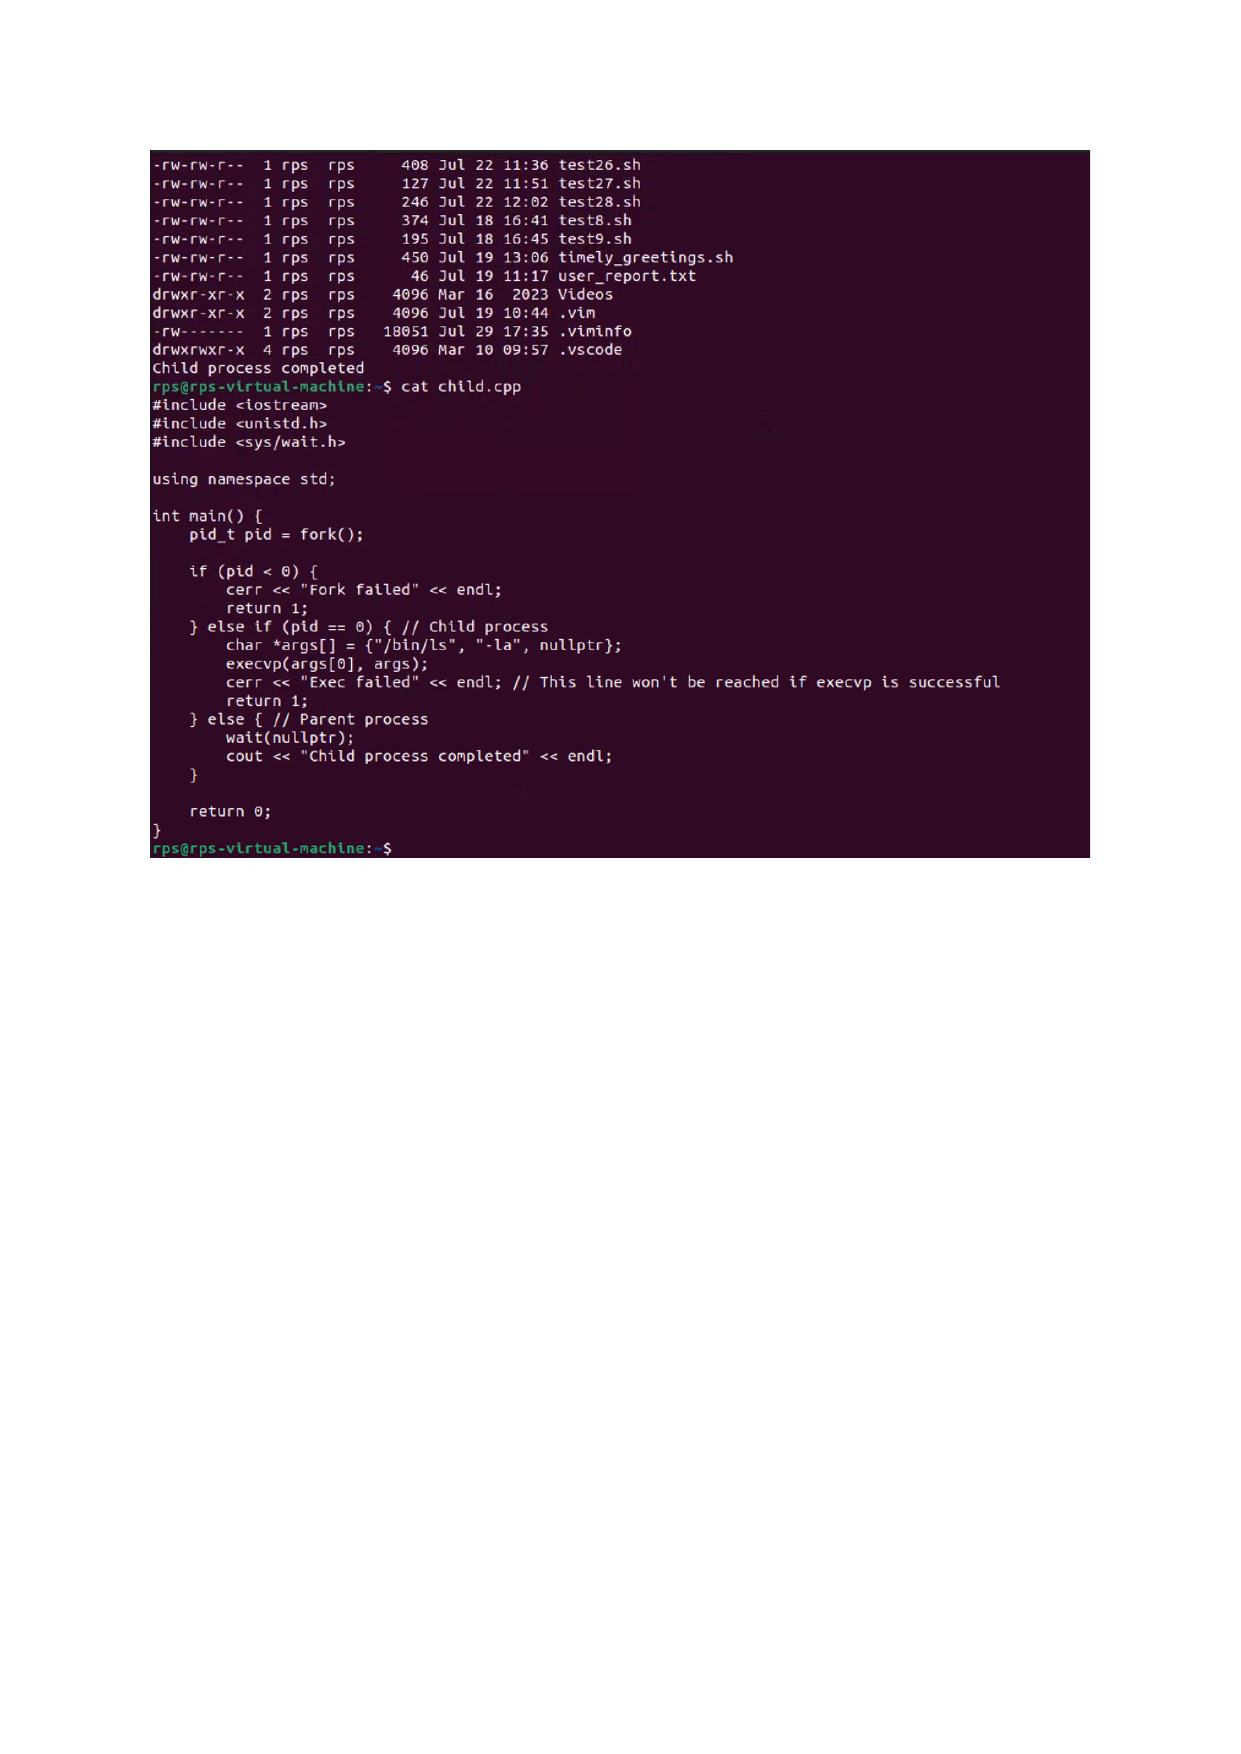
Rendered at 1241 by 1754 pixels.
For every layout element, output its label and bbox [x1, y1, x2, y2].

picture [150, 150, 1091, 858]
